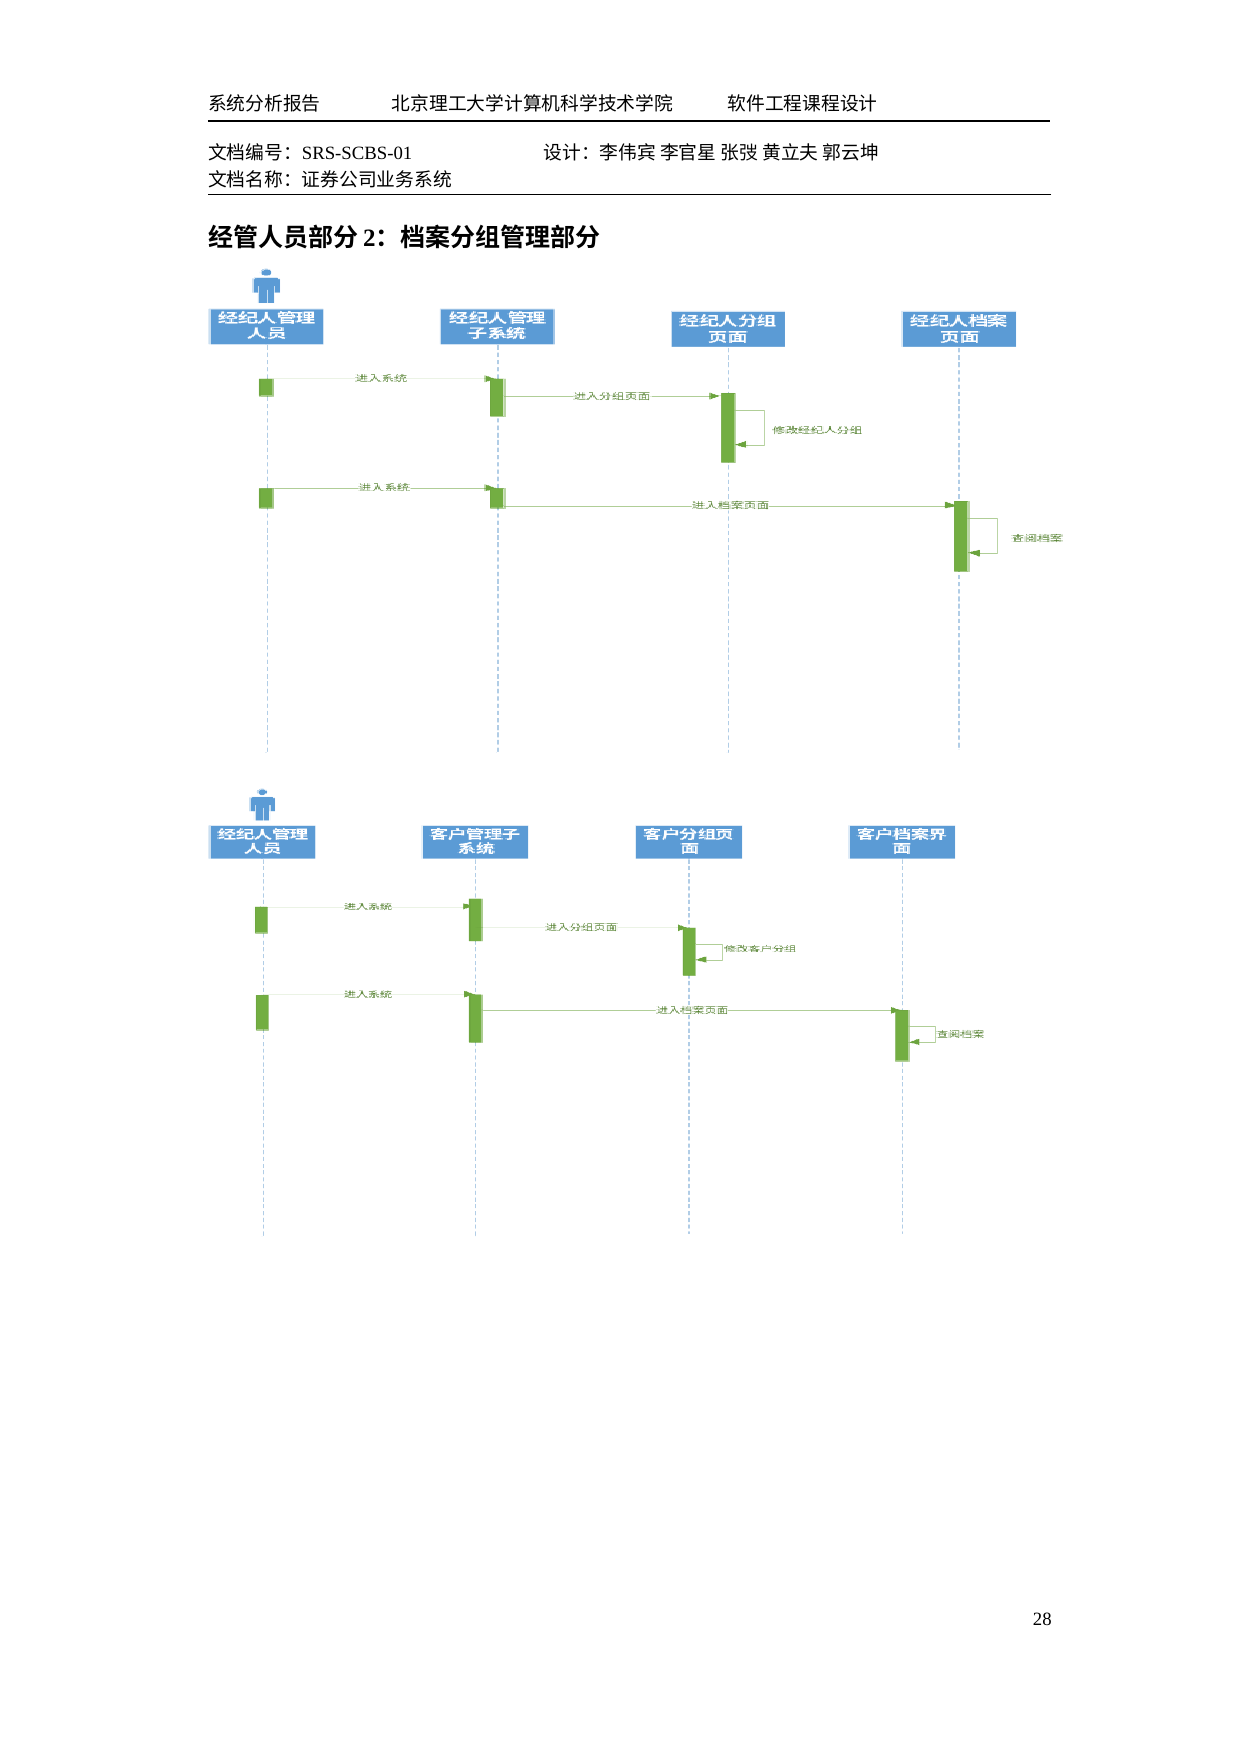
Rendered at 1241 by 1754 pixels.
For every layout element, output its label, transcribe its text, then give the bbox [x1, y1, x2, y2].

text 经管人员部分2：档案分组管理部分 [208, 203, 1051, 268]
